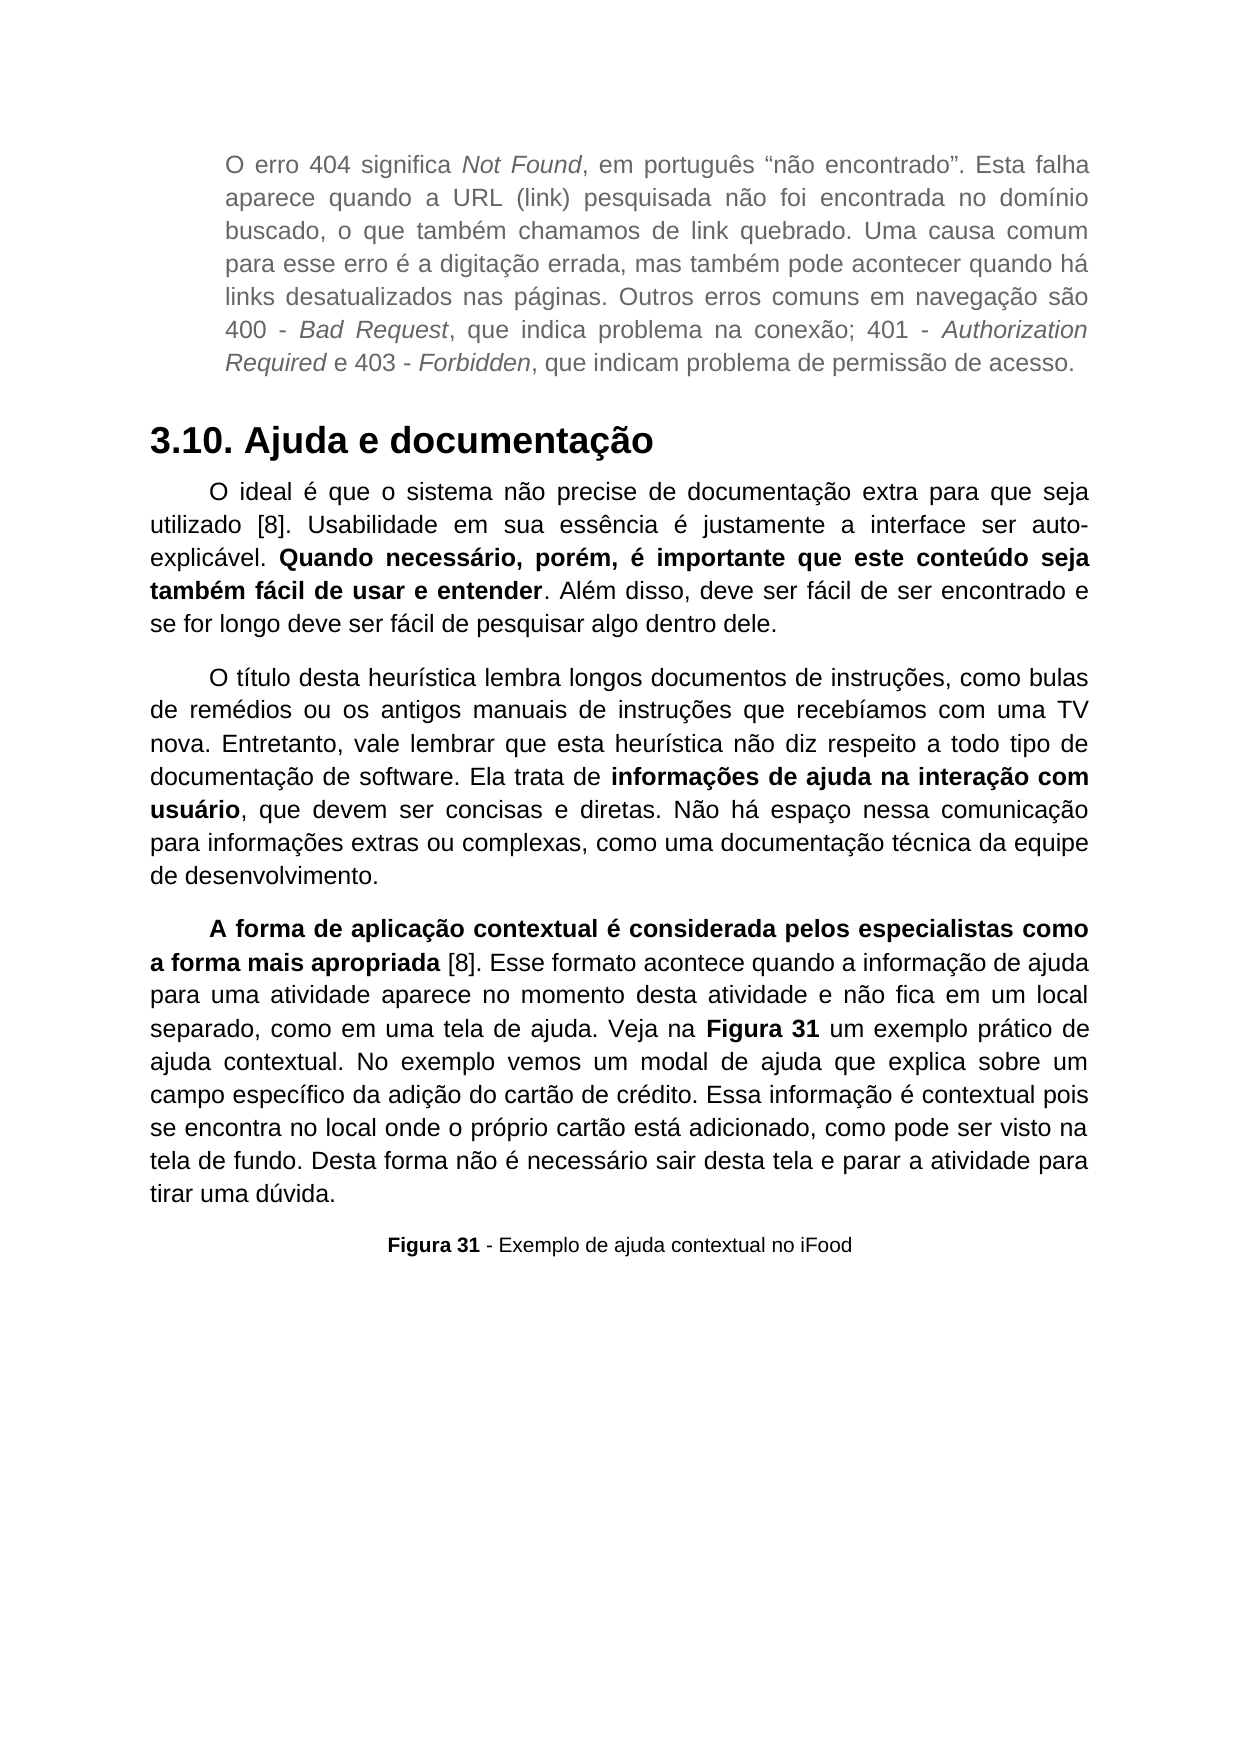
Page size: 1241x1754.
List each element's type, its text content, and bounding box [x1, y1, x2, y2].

text O título desta heurística lembra longos documentos de instruções, como bulas de remédios ou os antigos manuais de instruções que recebíamos com uma TV nova. Entretanto, vale lembrar que esta heurística não diz respeito a todo tipo de documentação de software. Ela trata de informações de ajuda na interação com usuário, que devem ser concisas e diretas. Não há espaço nessa comunicação para informações extras ou complexas, como uma documentação técnica da equipe de desenvolvimento. [150, 662, 1090, 889]
text O ideal é que o sistema não precise de documentação extra para que seja utilizado [8]. Usabilidade em sua essência é justamente a interface ser auto-explicável. Quando necessário, porém, é importante que este conteúdo seja também fácil de usar e entender. Além disso, deve ser fácil de ser encontrado e se for longo deve ser fácil de pesquisar algo dentro dele. [150, 477, 1090, 637]
subtitle 3.10. Ajuda e documentação [150, 419, 1090, 462]
text A forma de aplicação contextual é considerada pelos especialistas como a forma mais apropriada [8]. Esse formato acontece quando a informação de ajuda para uma atividade aparece no momento desta atividade e não fica em um local separado, como em uma tela de ajuda. Veja na Figura 31 um exemplo prático de ajuda contextual. No exemplo vemos um modal de ajuda que explica sobre um campo específico da adição do cartão de crédito. Essa informação é contextual pois se encontra no local onde o próprio cartão está adicionado, como pode ser visto na tela de fundo. Desta forma não é necessário sair desta tela e parar a atividade para tirar uma dúvida. [150, 914, 1090, 1207]
text O erro 404 significa Not Found, em português “não encontrado”. Esta falha aparece quando a URL (link) pesquisada não foi encontrada no domínio buscado, o que também chamamos de link quebrado. Uma causa comum para esse erro é a digitação errada, mas também pode acontecer quando há links desatualizados nas páginas. Outros erros comuns em navegação são 400 - Bad Request, que indica problema na conexão; 401 - Authorization Required e 403 - Forbidden, que indicam problema de permissão de acesso. [225, 150, 1090, 377]
text Figura 31 - Exemplo de ajuda contextual no iFood [150, 1232, 1090, 1256]
